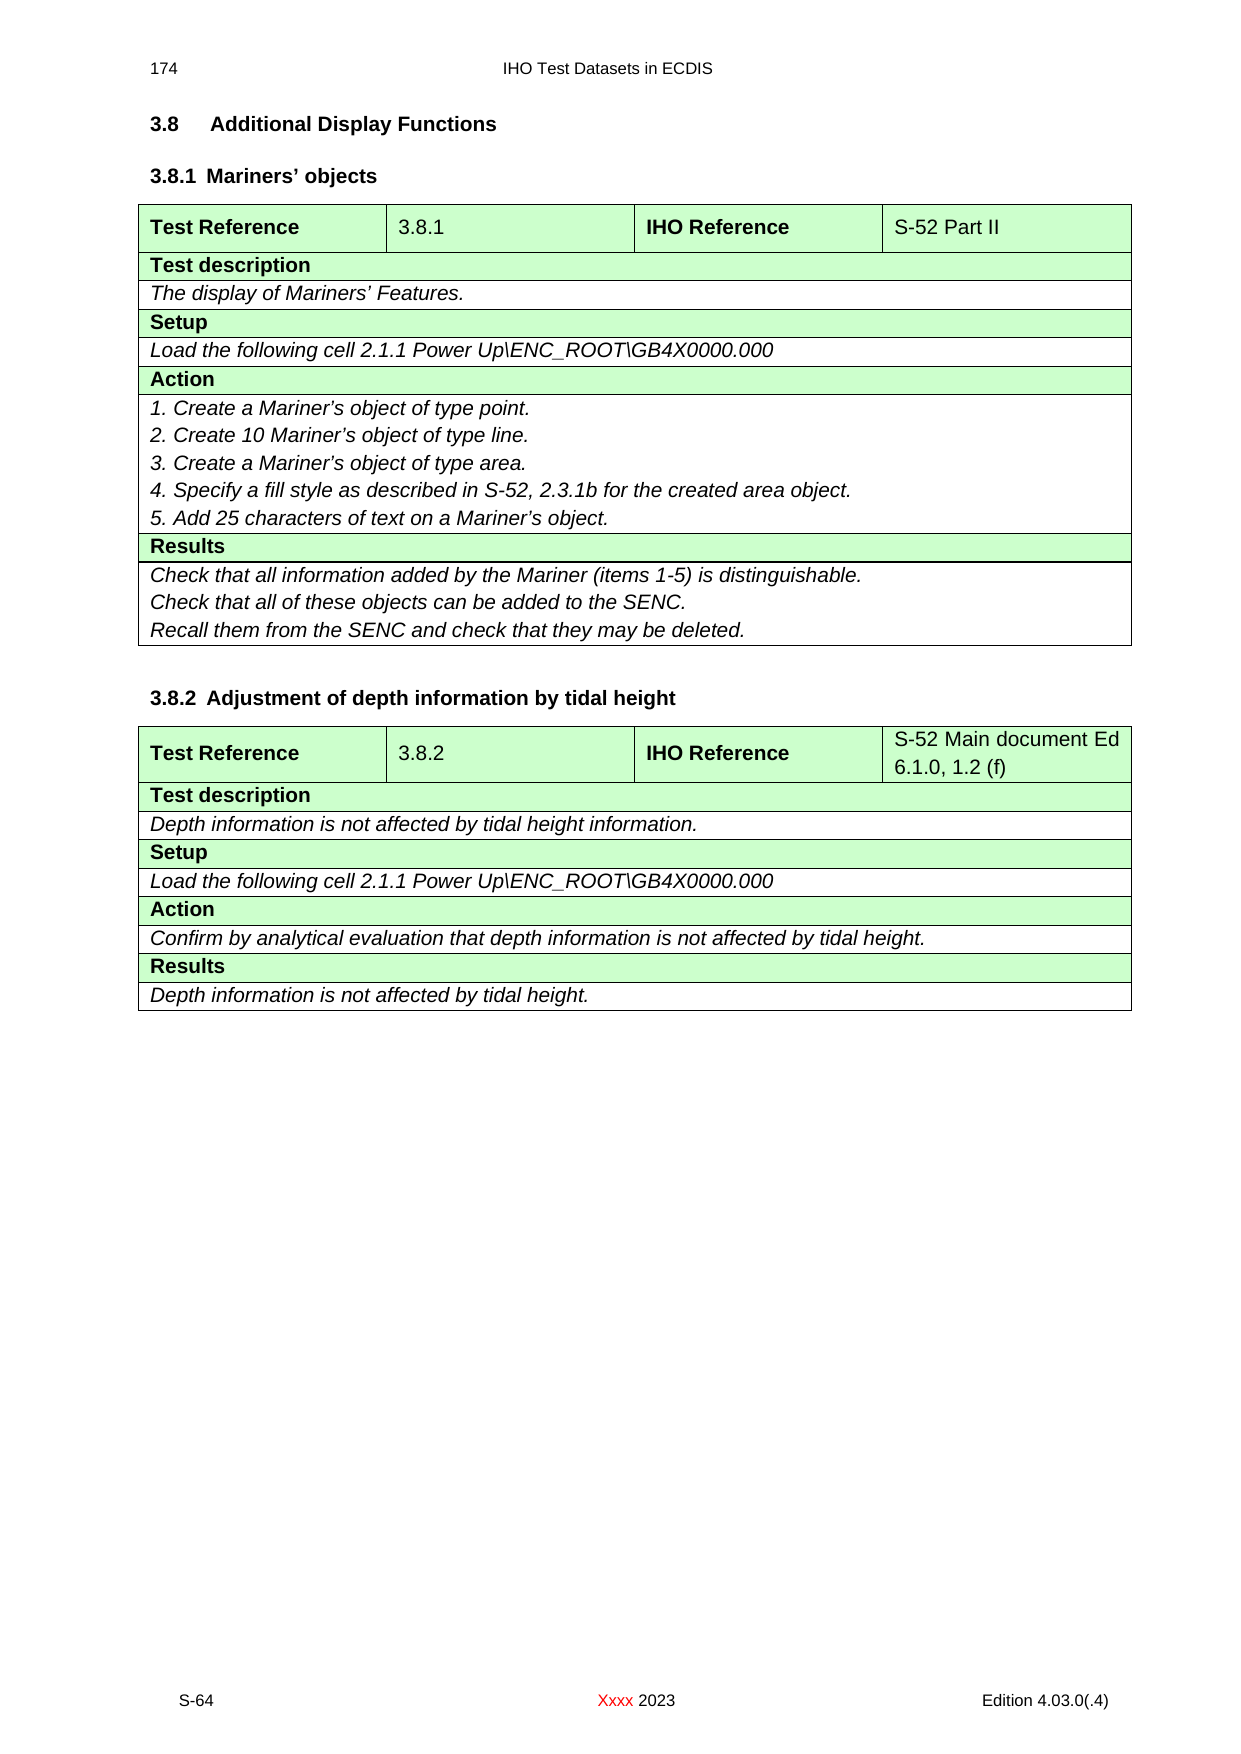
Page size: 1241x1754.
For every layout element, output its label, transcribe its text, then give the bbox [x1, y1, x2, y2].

subtitle Additional Display Functions [150, 112, 1137, 136]
subtitle Adjustment of depth information by tidal height [150, 686, 1137, 710]
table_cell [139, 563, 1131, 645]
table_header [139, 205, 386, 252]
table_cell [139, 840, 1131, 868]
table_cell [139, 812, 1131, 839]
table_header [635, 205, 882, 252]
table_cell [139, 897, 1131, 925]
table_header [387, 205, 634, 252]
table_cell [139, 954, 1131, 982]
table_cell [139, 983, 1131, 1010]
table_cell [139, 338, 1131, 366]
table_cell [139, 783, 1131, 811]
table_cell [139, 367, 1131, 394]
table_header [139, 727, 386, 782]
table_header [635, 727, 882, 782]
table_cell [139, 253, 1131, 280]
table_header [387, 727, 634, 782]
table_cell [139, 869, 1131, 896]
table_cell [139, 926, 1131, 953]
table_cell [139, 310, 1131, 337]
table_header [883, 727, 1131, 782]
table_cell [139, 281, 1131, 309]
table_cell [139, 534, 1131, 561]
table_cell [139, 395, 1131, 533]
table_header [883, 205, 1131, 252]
subtitle Mariners’ objects [150, 164, 1137, 188]
